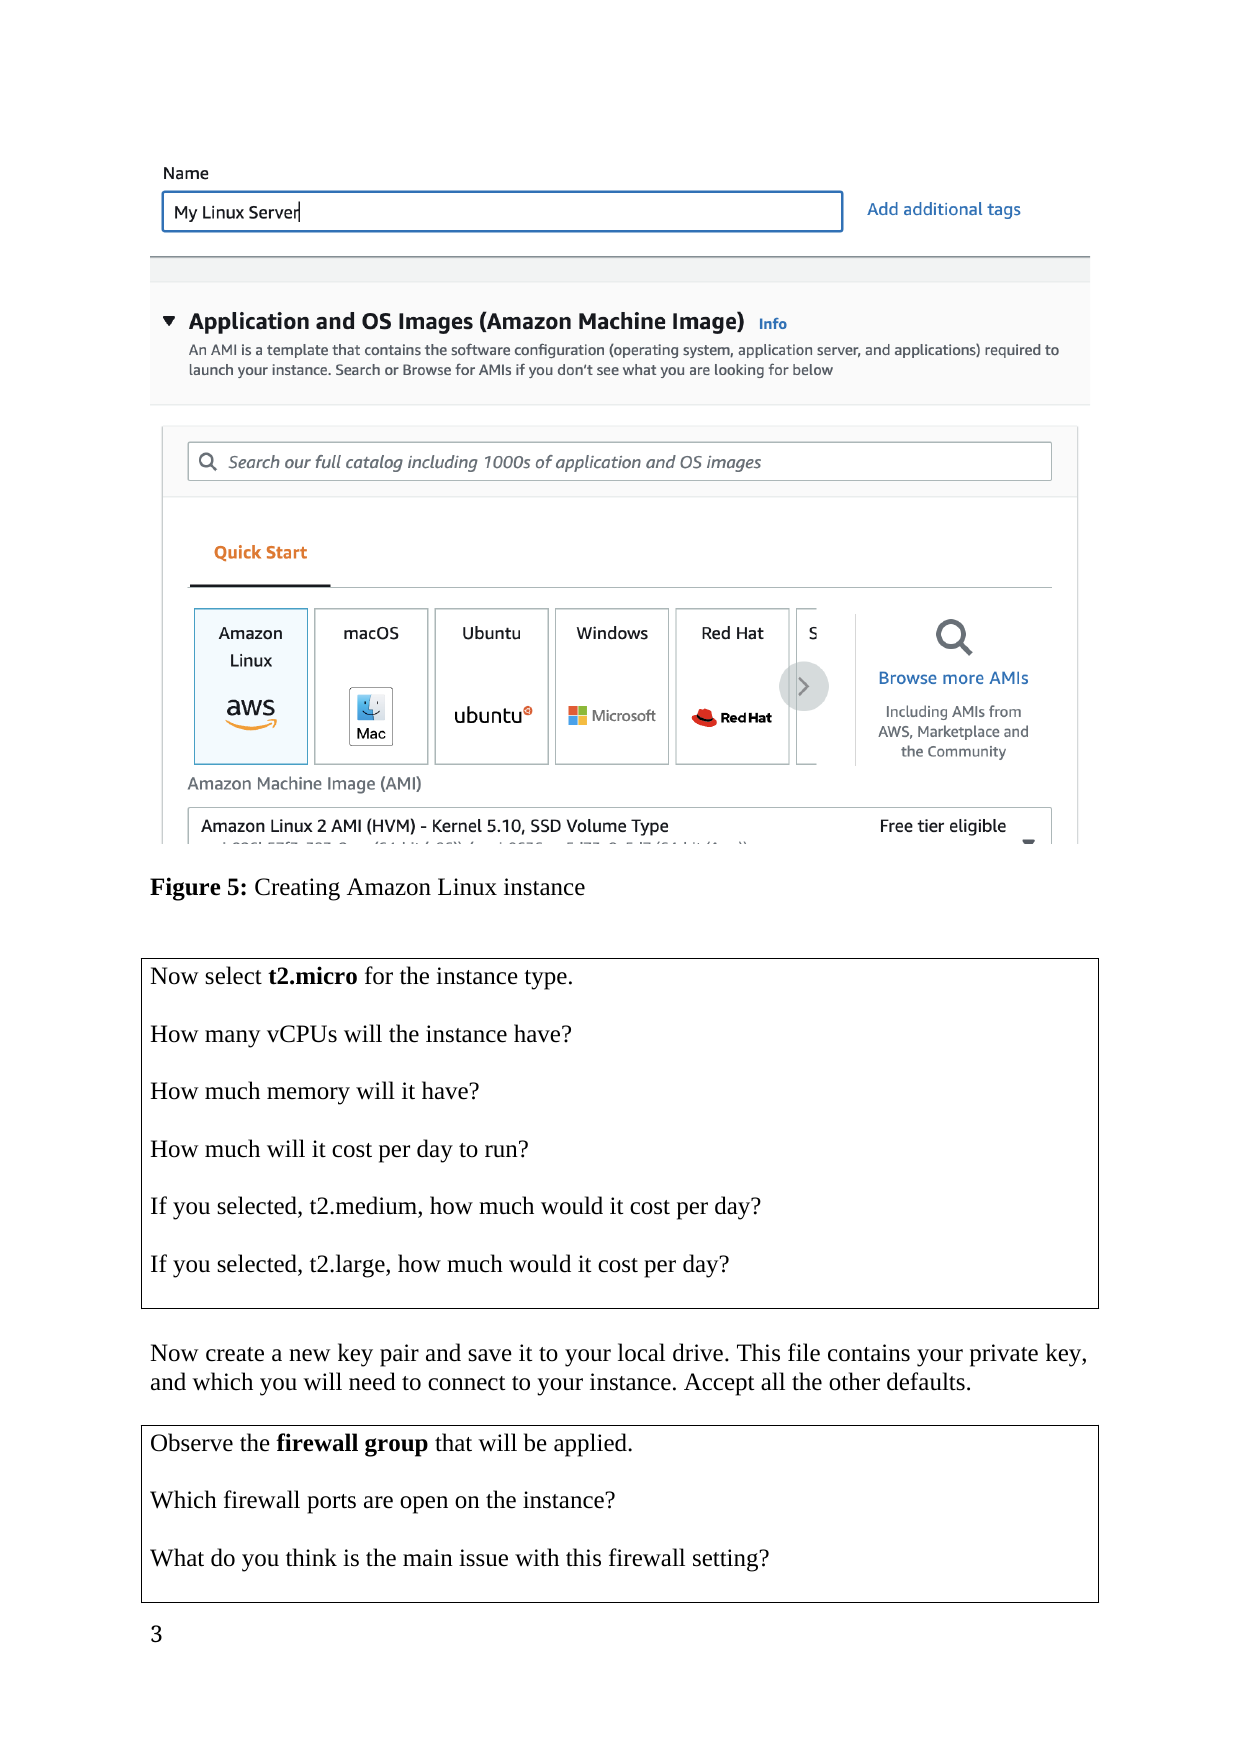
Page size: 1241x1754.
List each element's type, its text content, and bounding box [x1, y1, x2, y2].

text Observe the firewall group that will be applied. [142, 1426, 1098, 1456]
text How much memory will it have? [150, 1076, 1090, 1105]
text What do you think is the main issue with this firewall setting? [150, 1543, 1090, 1571]
text If you selected, t2.large, how much would it cost per day? [150, 1249, 1090, 1278]
picture [150, 150, 1091, 844]
text Which firewall ports are open on the instance? [150, 1485, 1090, 1514]
text How much will it cost per day to run? [150, 1134, 1090, 1163]
text Now select t2.micro for the instance type. [142, 959, 1098, 990]
text How many vCPUs will the instance have? [150, 1019, 1090, 1048]
text Now create a new key pair and save it to your local drive. This file contains your private key, and which you will need to connect to your instance. Accept all the other defaults. [150, 1338, 1090, 1396]
text If you selected, t2.medium, how much would it cost per day? [150, 1191, 1090, 1220]
text Figure 5: Creating Amazon Linux instance [150, 872, 1090, 901]
